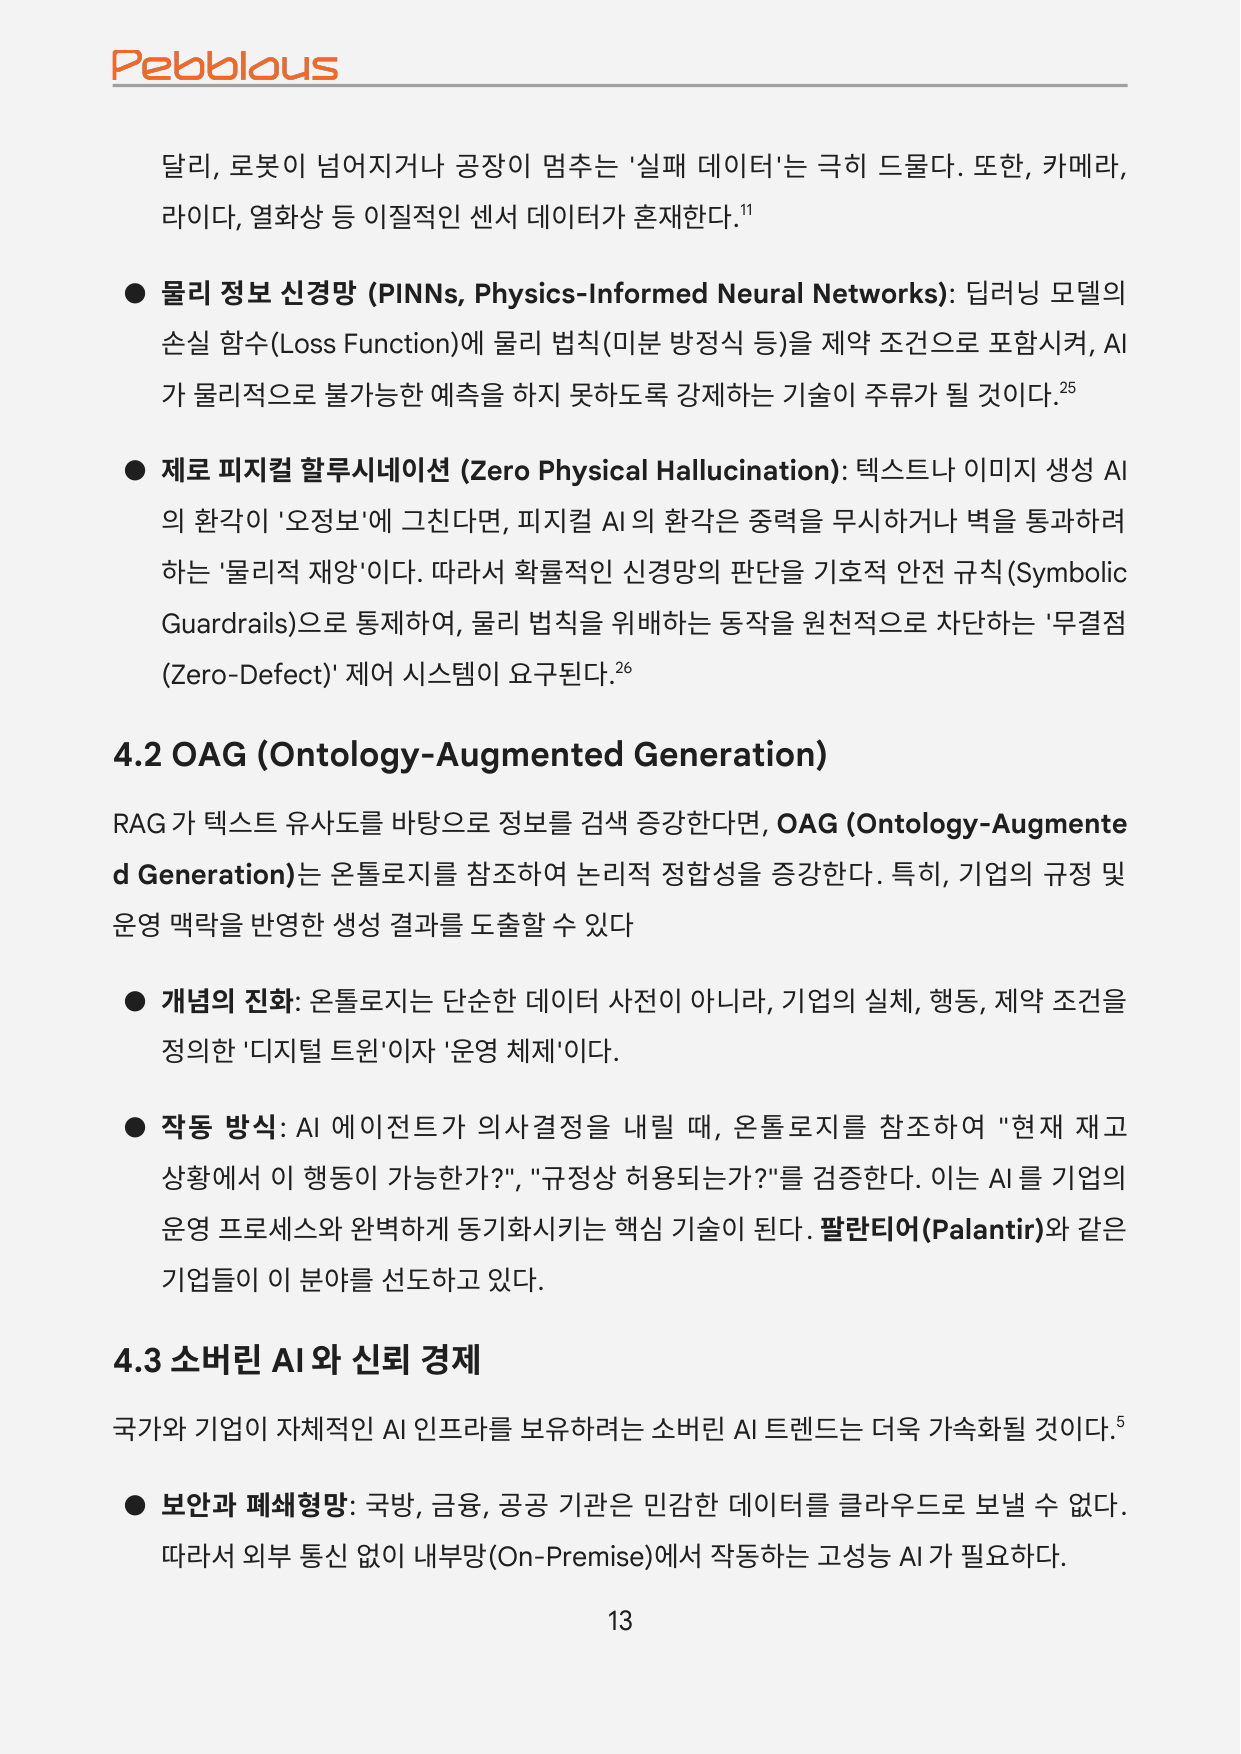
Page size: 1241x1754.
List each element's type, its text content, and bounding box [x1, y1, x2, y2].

list 물리 정보 신경망 (PINNs, Physics-Informed Neural Networks): 딥러닝 모델의 손실 함수(Loss Function)에 물리 법칙(미분 방정식 등)을 제약 조건으로 포함시켜, AI가 물리적으로 불가능한 예측을 하지 못하도록 강제하는 기술이 주류가 될 것이다.25 [123, 277, 1128, 413]
list 개념의 진화: 온톨로지는 단순한 데이터 사전이 아니라, 기업의 실체, 행동, 제약 조건을 정의한 '디지털 트윈'이자 '운영 체제'이다. [123, 985, 1128, 1070]
picture [112, 50, 338, 80]
list 제로 피지컬 할루시네이션 (Zero Physical Hallucination): 텍스트나 이미지 생성 AI의 환각이 '오정보'에 그친다면, 피지컬 AI의 환각은 중력을 무시하거나 벽을 통과하려 하는 '물리적 재앙'이다. 따라서 확률적인 신경망의 판단을 기호적 안전 규칙(Symbolic Guardrails)으로 통제하여, 물리 법칙을 위배하는 동작을 원천적으로 차단하는 '무결점(Zero-Defect)' 제어 시스템이 요구된다.26 [123, 455, 1128, 692]
subtitle 4.3 소버린 AI와 신뢰 경제 [112, 1340, 1128, 1382]
text RAG가 텍스트 유사도를 바탕으로 정보를 검색 증강한다면, OAG (Ontology-Augmented Generation)는 온톨로지를 참조하여 논리적 정합성을 증강한다. 특히, 기업의 규정 및 운영 맥락을 반영한 생성 결과를 도출할 수 있다 [112, 807, 1128, 943]
subtitle 4.2 OAG (Ontology-Augmented Generation) [112, 734, 1128, 776]
list 작동 방식: AI 에이전트가 의사결정을 내릴 때, 온톨로지를 참조하여 "현재 재고 상황에서 이 행동이 가능한가?", "규정상 허용되는가?"를 검증한다. 이는 AI를 기업의 운영 프로세스와 완벽하게 동기화시키는 핵심 기술이 된다. 팔란티어(Palantir)와 같은 기업들이 이 분야를 선도하고 있다. [123, 1112, 1128, 1298]
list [123, 150, 1128, 235]
text 국가와 기업이 자체적인 AI 인프라를 보유하려는 소버린 AI 트렌드는 더욱 가속화될 것이다.5 [112, 1413, 1128, 1447]
list 보안과 폐쇄형망: 국방, 금융, 공공 기관은 민감한 데이터를 클라우드로 보낼 수 없다. 따라서 외부 통신 없이 내부망(On-Premise)에서 작동하는 고성능 AI가 필요하다. [123, 1489, 1128, 1574]
